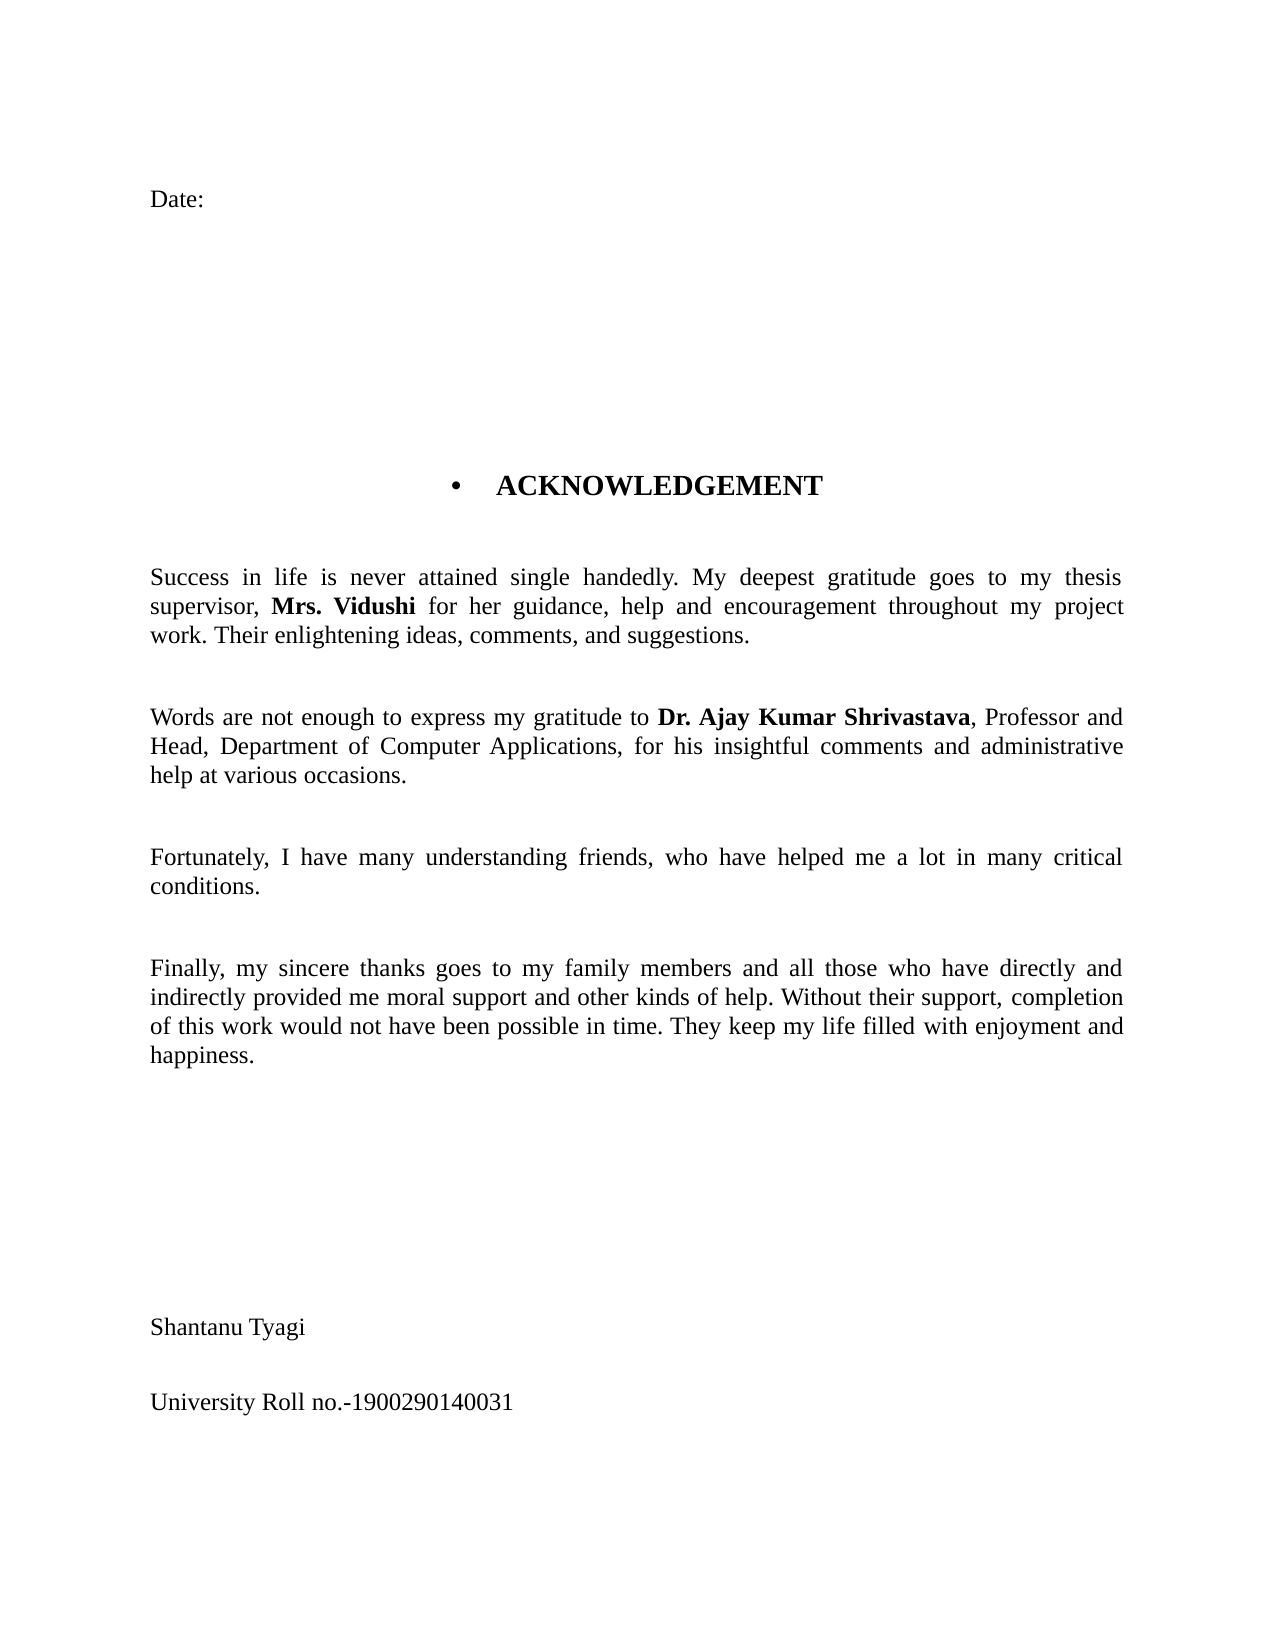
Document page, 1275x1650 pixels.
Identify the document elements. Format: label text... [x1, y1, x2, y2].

list ACKNOWLEDGEMENT [150, 475, 1124, 500]
text Words are not enough to express my gratitude to Dr. Ajay Kumar Shrivastava, Professor and Head, Department of Computer Applications, for his insightful comments and administrative help at various occasions. [150, 703, 1124, 789]
text Finally, my sincere thanks goes to my family members and all those who have directly and indirectly provided me moral support and other kinds of help. Without their support, completion of this work would not have been possible in time. They keep my life filled with enjoyment and happiness. [150, 954, 1124, 1069]
text Fortunately, I have many understanding friends, who have helped me a lot in many critical conditions. [150, 843, 1124, 900]
text Shantanu Tyagi [150, 1315, 1124, 1340]
text Success in life is never attained single handedly. My deepest gratitude goes to my thesis supervisor, Mrs. Vidushi for her guidance, help and encouragement throughout my project work. Their enlightening ideas, comments, and suggestions. [150, 563, 1124, 649]
text Date: [150, 187, 1125, 212]
text University Roll no.-1900290140031 [150, 1390, 1124, 1415]
